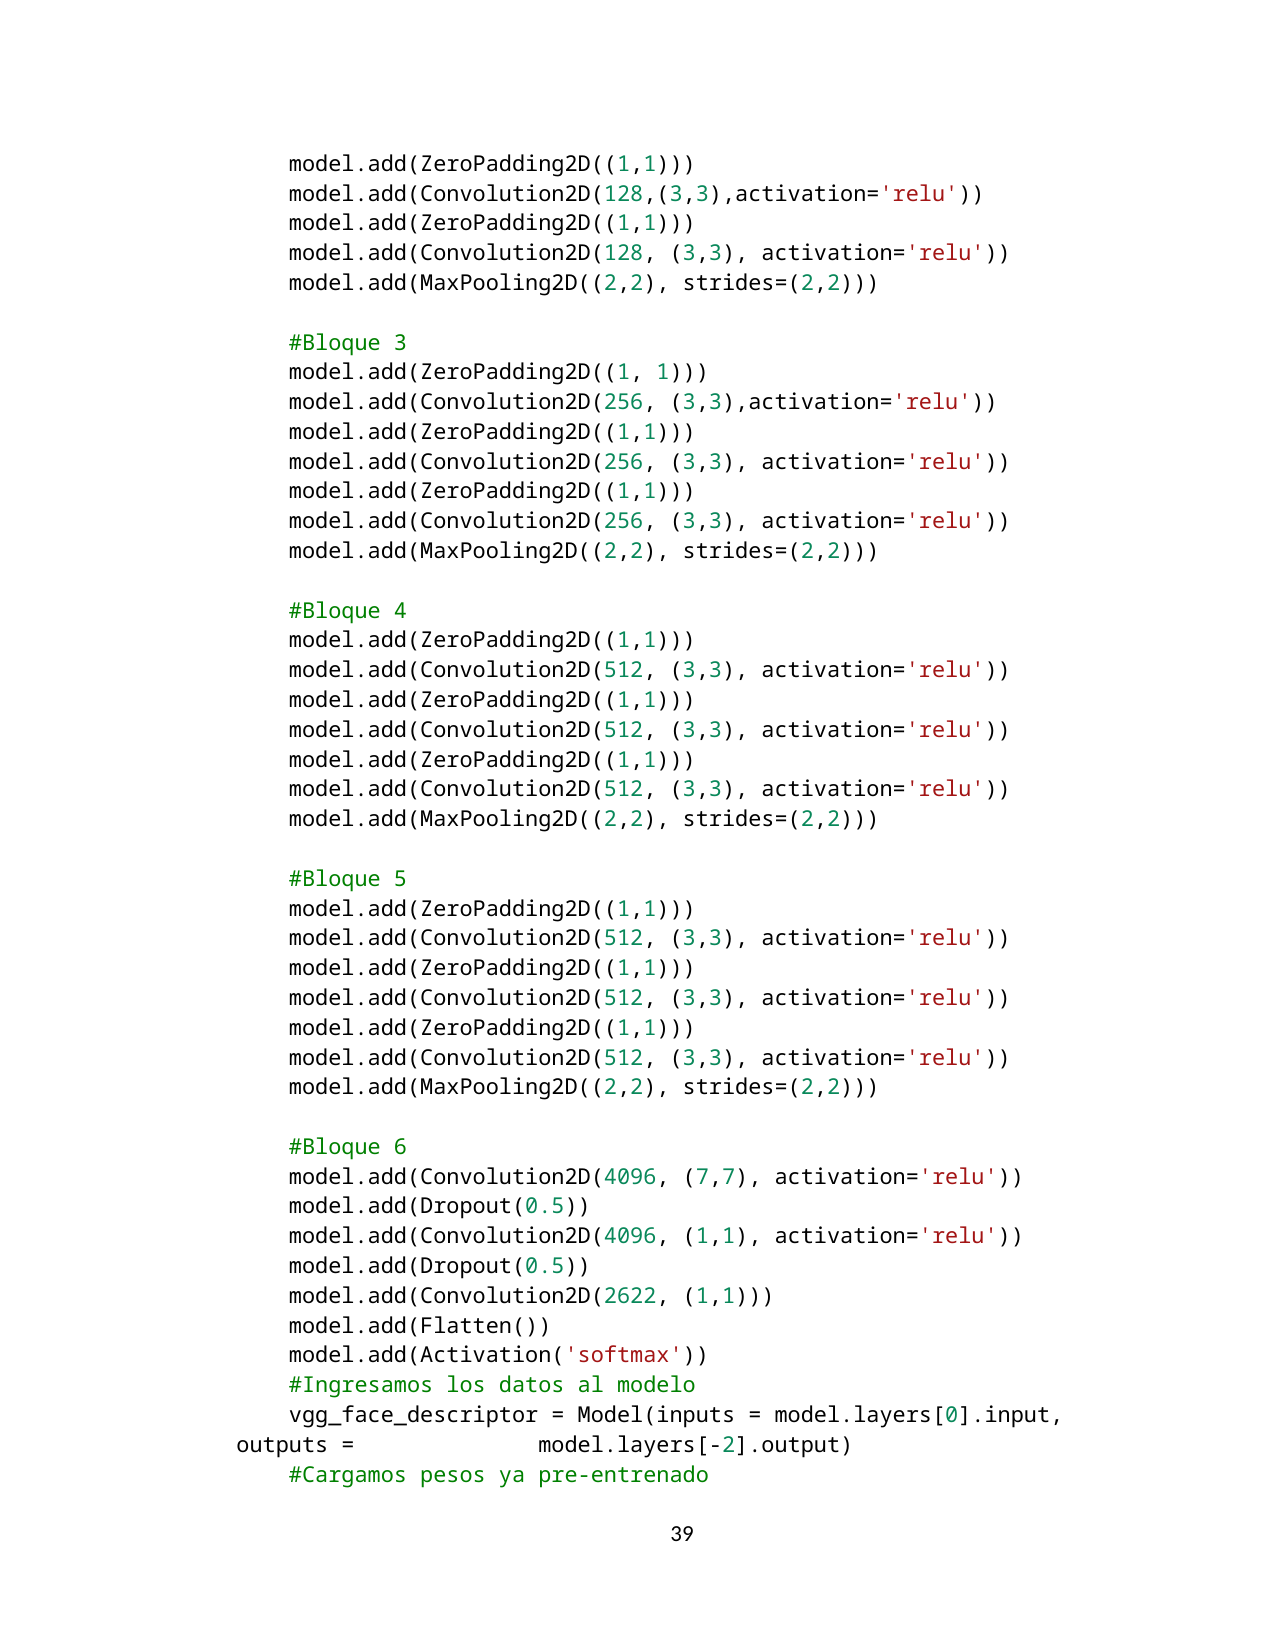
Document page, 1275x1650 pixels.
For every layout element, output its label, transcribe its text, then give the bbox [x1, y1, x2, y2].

text #Bloque 5 [236, 863, 1127, 892]
text model.add(MaxPooling2D((2,2), strides=(2,2))) [236, 535, 1127, 565]
text model.add(ZeroPadding2D((1,1))) [236, 743, 1127, 773]
text model.add(Convolution2D(512, (3,3), activation='relu')) [236, 922, 1127, 952]
text model.add(Convolution2D(128,(3,3),activation='relu')) [236, 177, 1127, 207]
text #Bloque 6 [236, 1131, 1127, 1161]
text model.add(Convolution2D(512, (3,3), activation='relu')) [236, 654, 1127, 684]
text model.add(Convolution2D(256, (3,3), activation='relu')) [236, 505, 1127, 535]
text model.add(ZeroPadding2D((1,1))) [236, 684, 1127, 714]
text model.add(Dropout(0.5)) [236, 1250, 1127, 1280]
text model.add(Convolution2D(4096, (1,1), activation='relu')) [236, 1220, 1127, 1250]
text model.add(ZeroPadding2D((1, 1))) [236, 356, 1127, 386]
text model.add(ZeroPadding2D((1,1))) [236, 416, 1127, 446]
text model.add(MaxPooling2D((2,2), strides=(2,2))) [236, 1071, 1127, 1101]
text model.add(MaxPooling2D((2,2), strides=(2,2))) [236, 267, 1127, 297]
text model.add(ZeroPadding2D((1,1))) [236, 148, 1127, 177]
text model.add(Convolution2D(256, (3,3), activation='relu')) [236, 446, 1127, 475]
text model.add(Convolution2D(512, (3,3), activation='relu')) [236, 714, 1127, 743]
text model.add(Dropout(0.5)) [236, 1190, 1127, 1220]
text model.add(Activation('softmax')) [236, 1339, 1127, 1369]
text model.add(ZeroPadding2D((1,1))) [236, 624, 1127, 654]
text model.add(ZeroPadding2D((1,1))) [236, 952, 1127, 982]
text model.add(ZeroPadding2D((1,1))) [236, 892, 1127, 922]
text model.add(Flatten()) [236, 1309, 1127, 1339]
text model.add(Convolution2D(512, (3,3), activation='relu')) [236, 1041, 1127, 1071]
text model.add(Convolution2D(4096, (7,7), activation='relu')) [236, 1161, 1127, 1190]
text #Bloque 3 [236, 326, 1127, 356]
text model.add(Convolution2D(512, (3,3), activation='relu')) [236, 982, 1127, 1012]
text model.add(Convolution2D(128, (3,3), activation='relu')) [236, 237, 1127, 267]
text model.add(MaxPooling2D((2,2), strides=(2,2))) [236, 803, 1127, 833]
text model.add(ZeroPadding2D((1,1))) [236, 207, 1127, 237]
text model.add(Convolution2D(256, (3,3),activation='relu')) [236, 386, 1127, 416]
text #Bloque 4 [236, 594, 1127, 624]
text #Ingresamos los datos al modelo [236, 1369, 1127, 1399]
text vgg_face_descriptor = Model(inputs = model.layers[0].input, outputs = model.layers[-2].output) [236, 1399, 1127, 1458]
text model.add(Convolution2D(512, (3,3), activation='relu')) [236, 773, 1127, 803]
text model.add(ZeroPadding2D((1,1))) [236, 1012, 1127, 1041]
text model.add(ZeroPadding2D((1,1))) [236, 475, 1127, 505]
text #Cargamos pesos ya pre-entrenado [236, 1458, 1127, 1488]
text model.add(Convolution2D(2622, (1,1))) [236, 1280, 1127, 1309]
